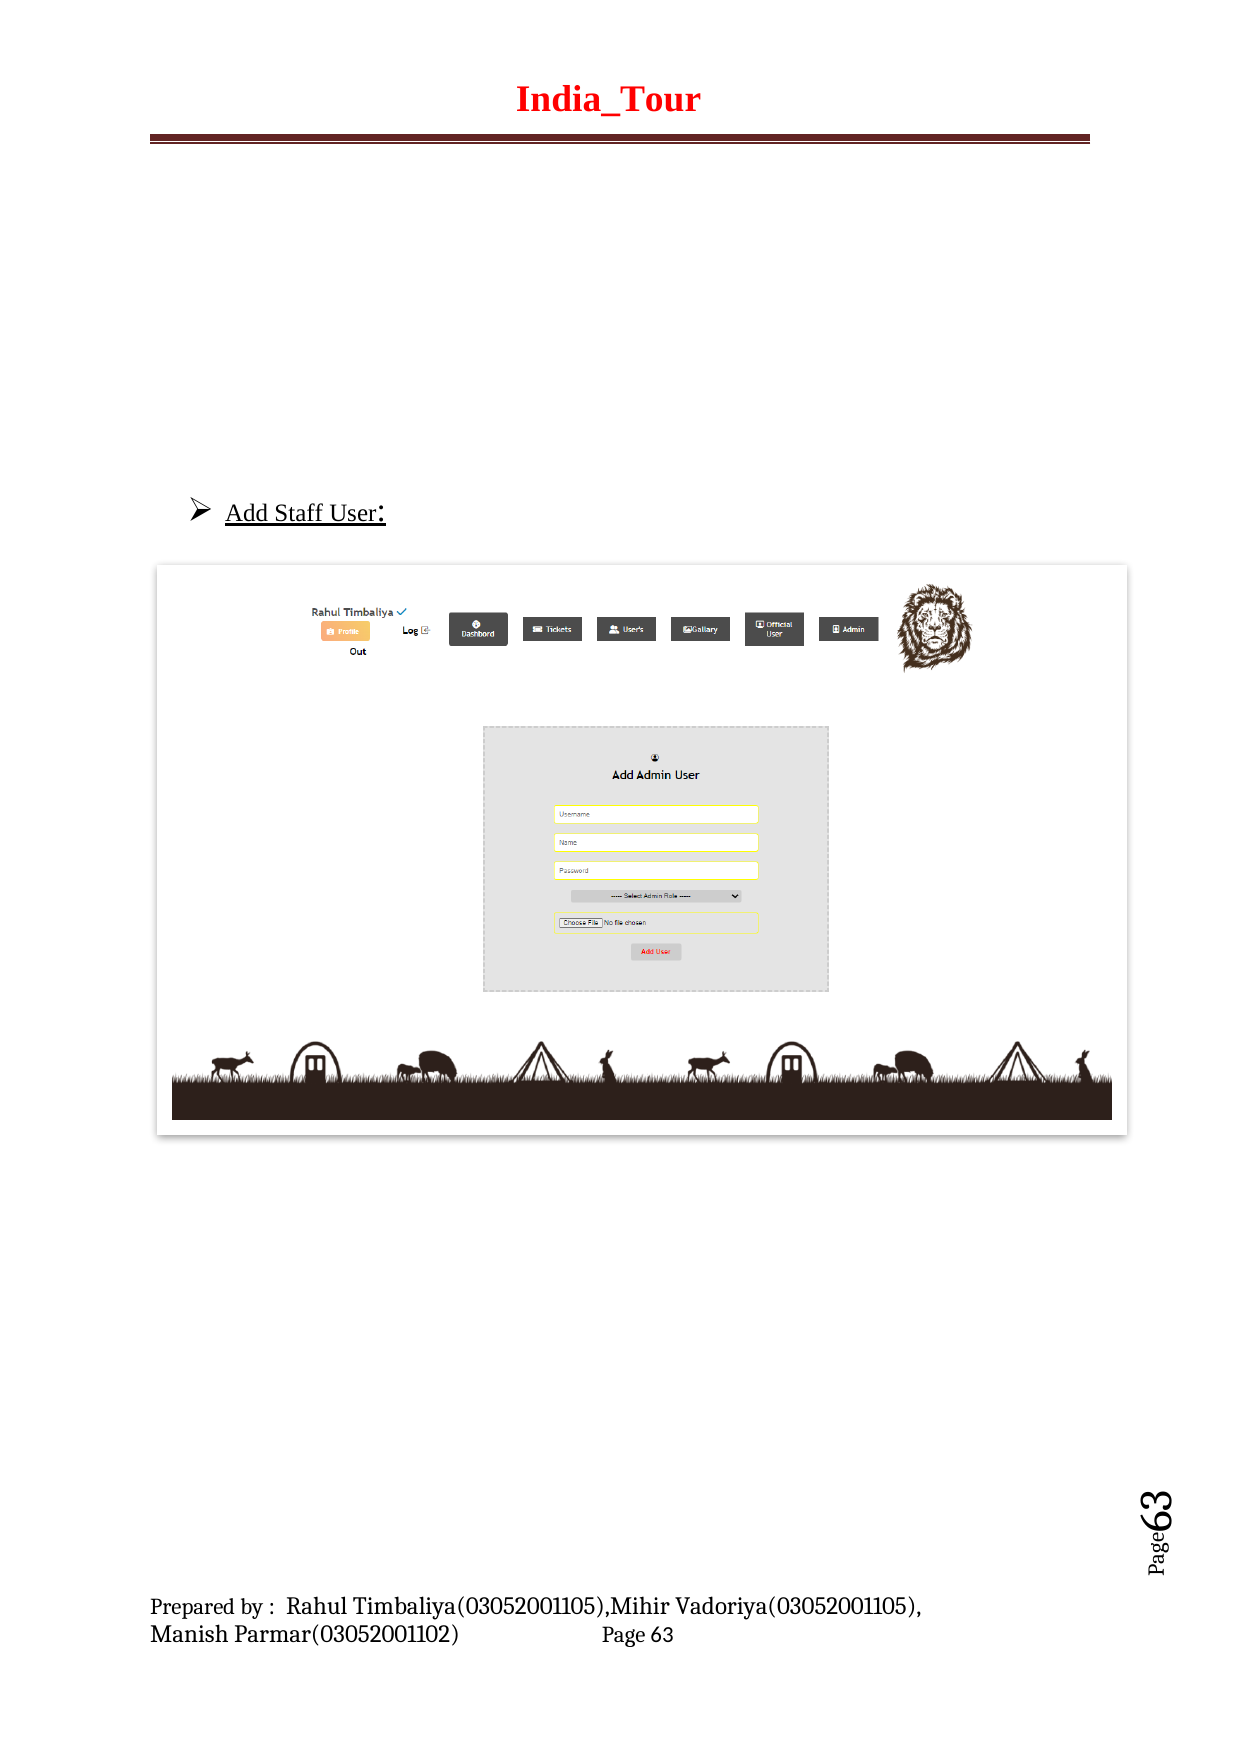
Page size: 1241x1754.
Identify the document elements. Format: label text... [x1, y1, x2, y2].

list Add Staff User: [187, 490, 1090, 528]
picture [172, 579, 1112, 1120]
